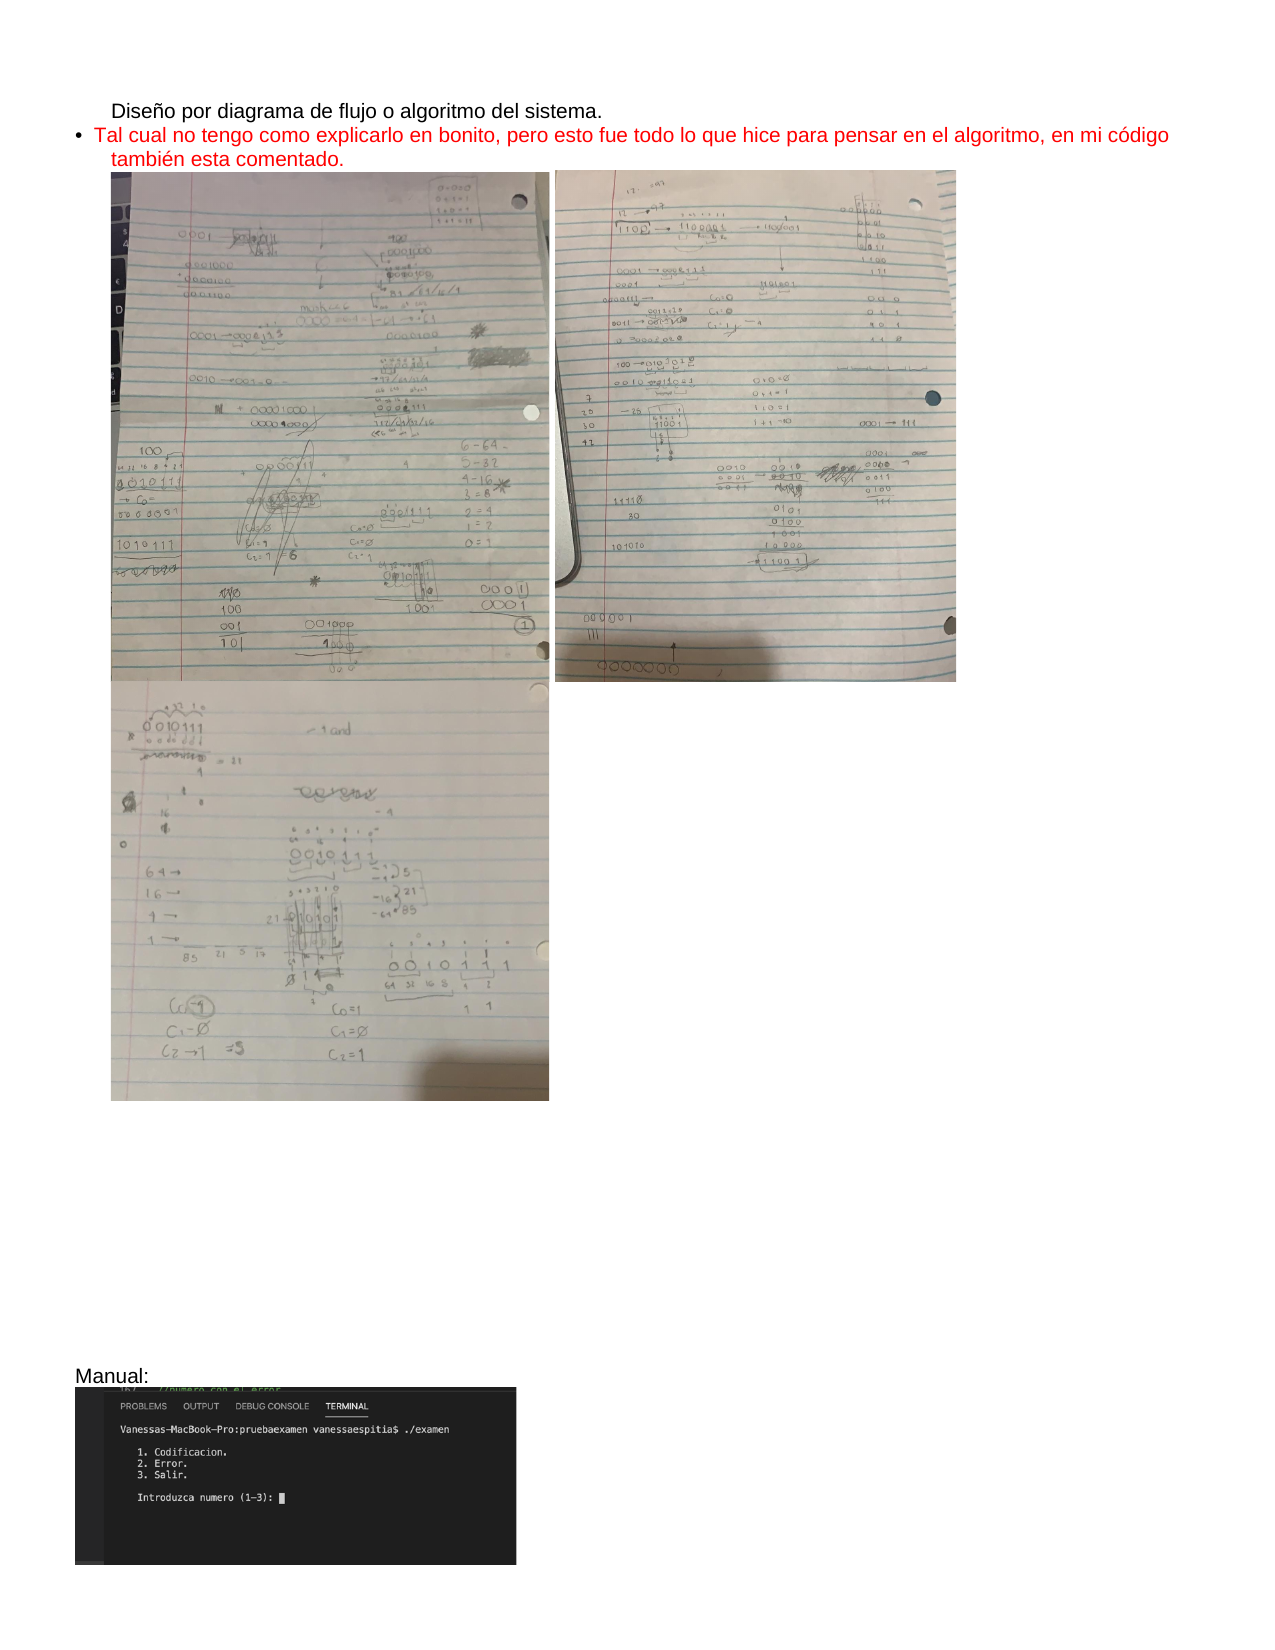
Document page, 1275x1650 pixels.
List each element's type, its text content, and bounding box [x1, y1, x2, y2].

list Tal cual no tengo como explicarlo en bonito, pero esto fue todo lo que hice para pensar en el algoritmo, en mi código también esta comentado. [75, 123, 1200, 171]
text Diseño por diagrama de flujo o algoritmo del sistema. [111, 99, 1200, 123]
picture [75, 1387, 517, 1565]
picture [110, 172, 550, 1101]
picture [555, 170, 957, 682]
text Manual: [75, 1364, 1200, 1388]
